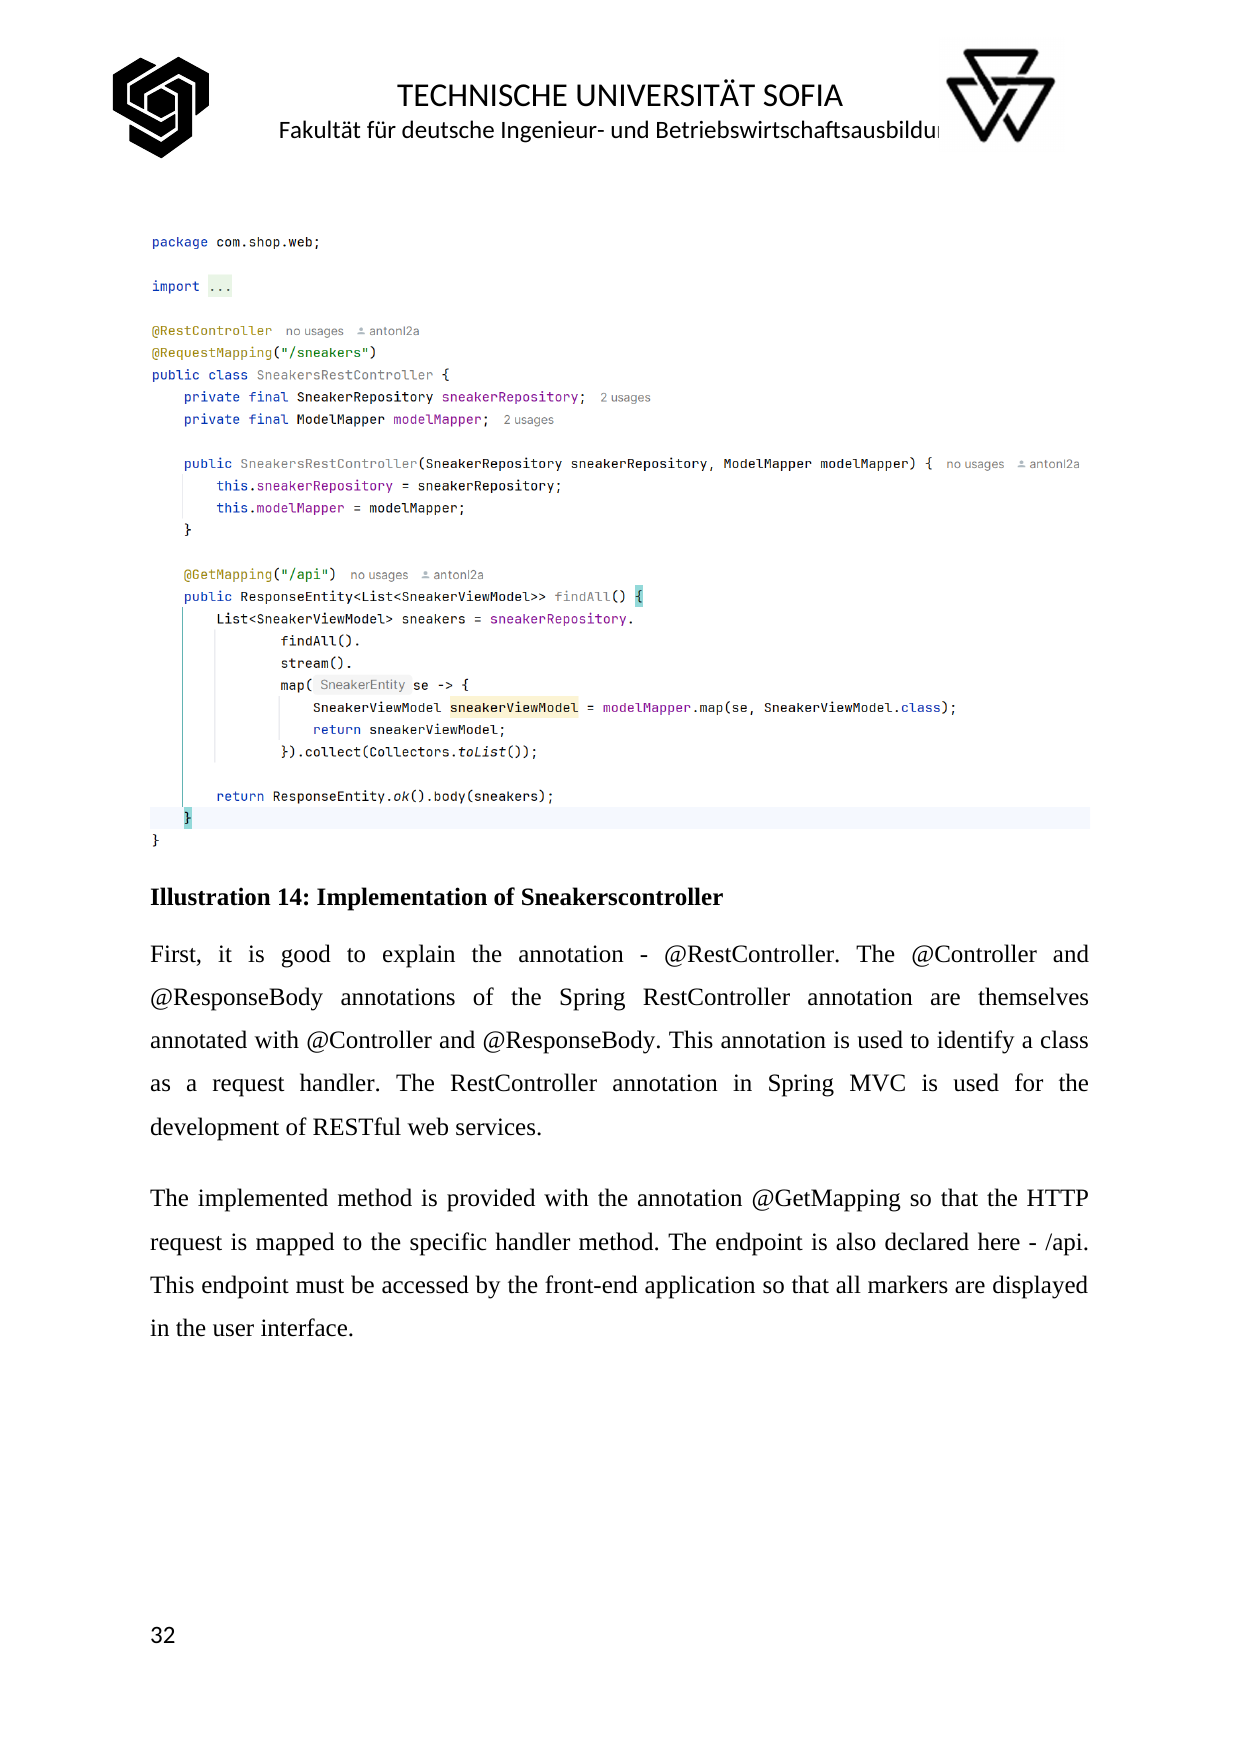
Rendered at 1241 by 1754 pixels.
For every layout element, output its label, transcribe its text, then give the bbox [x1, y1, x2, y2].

text Illustration 14: Implementation of Sneakerscontroller [150, 882, 1090, 910]
picture [150, 236, 1091, 867]
text First, it is good to explain the annotation - @RestController. The @Controller and @ResponseBody annotations of the Spring RestController annotation are themselves annotated with @Controller and @ResponseBody. This annotation is used to identify a class as a request handler. The RestController annotation in Spring MVC is used for the development of RESTful web services. [150, 939, 1090, 1140]
text The implemented method is provided with the annotation @GetMapping so that the HTTP request is mapped to the specific handler method. The endpoint is also declared here - /api. This endpoint must be accessed by the front-end application so that all markers are displayed in the user interface. [150, 1183, 1090, 1342]
picture [937, 37, 1065, 150]
